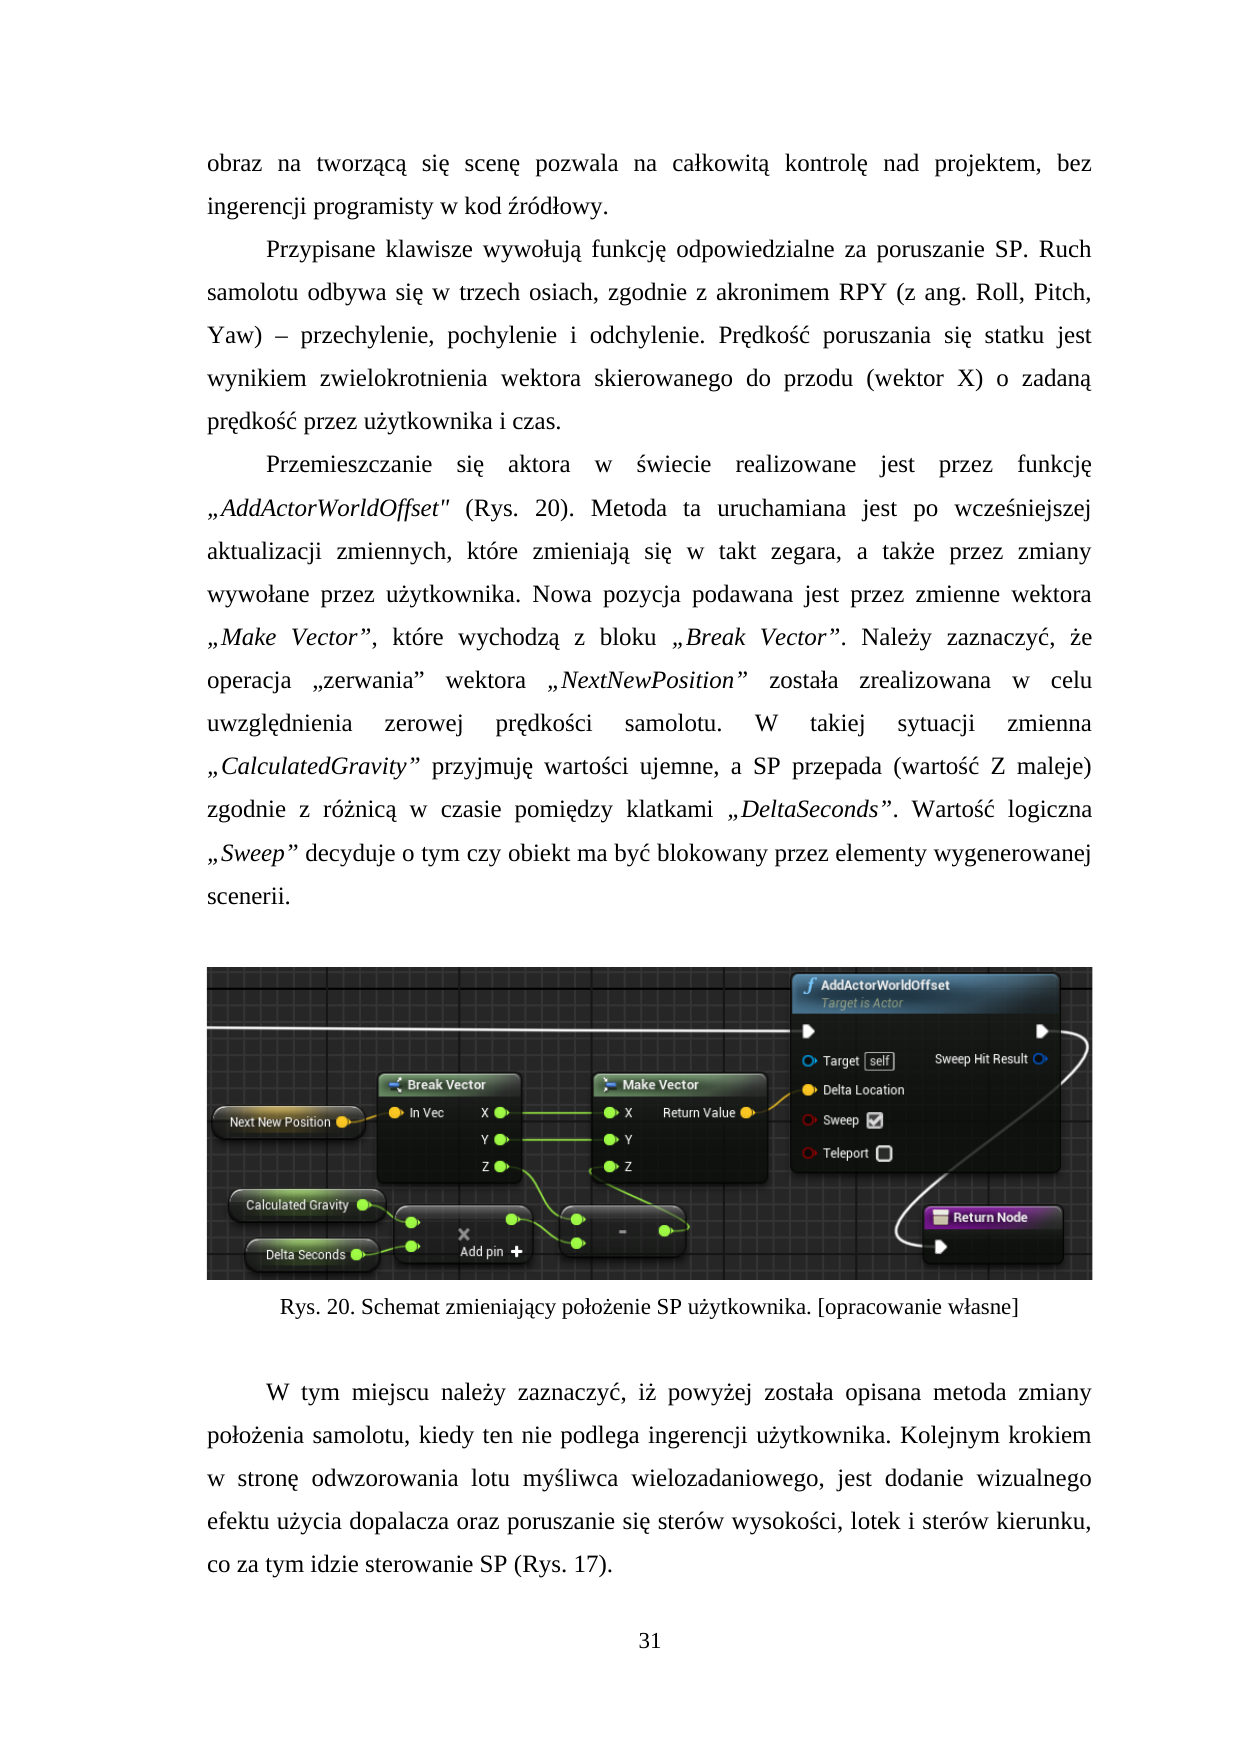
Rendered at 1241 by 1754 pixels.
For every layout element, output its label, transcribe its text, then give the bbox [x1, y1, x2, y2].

picture [206, 967, 1093, 1280]
text Rys. 20. Schemat zmieniający położenie SP użytkownika. [opracowanie własne] [207, 1293, 1092, 1319]
text Przypisane klawisze wywołują funkcję odpowiedzialne za poruszanie SP. Ruch samolotu odbywa się w trzech osiach, zgodnie z akronimem RPY (z ang. Roll, Pitch, Yaw) – przechylenie, pochylenie i odchylenie. Prędkość poruszania się statku jest wynikiem zwielokrotnienia wektora skierowanego do przodu (wektor X) o zadaną prędkość przez użytkownika i czas. [207, 234, 1092, 435]
text W tym miejscu należy zaznaczyć, iż powyżej została opisana metoda zmiany położenia samolotu, kiedy ten nie podlega ingerencji użytkownika. Kolejnym krokiem w stronę odwzorowania lotu myśliwca wielozadaniowego, jest dodanie wizualnego efektu użycia dopalacza oraz poruszanie się sterów wysokości, lotek i sterów kierunku, co za tym idzie sterowanie SP (Rys. 17). [207, 1377, 1092, 1578]
text Przemieszczanie się aktora w świecie realizowane jest przez funkcję „AddActorWorldOffset" (Rys. 20). Metoda ta uruchamiana jest po wcześniejszej aktualizacji zmiennych, które zmieniają się w takt zegara, a także przez zmiany wywołane przez użytkownika. Nowa pozycja podawana jest przez zmienne wektora „Make Vector”, które wychodzą z bloku „Break Vector”. Należy zaznaczyć, że operacja „zerwania” wektora „NextNewPosition” została zrealizowana w celu uwzględnienia zerowej prędkości samolotu. W takiej sytuacji zmienna „CalculatedGravity” przyjmuję wartości ujemne, a SP przepada (wartość Z maleje) zgodnie z różnicą w czasie pomiędzy klatkami „DeltaSeconds”. Wartość logiczna „Sweep” decyduje o tym czy obiekt ma być blokowany przez elementy wygenerowanej scenerii. [207, 449, 1092, 909]
